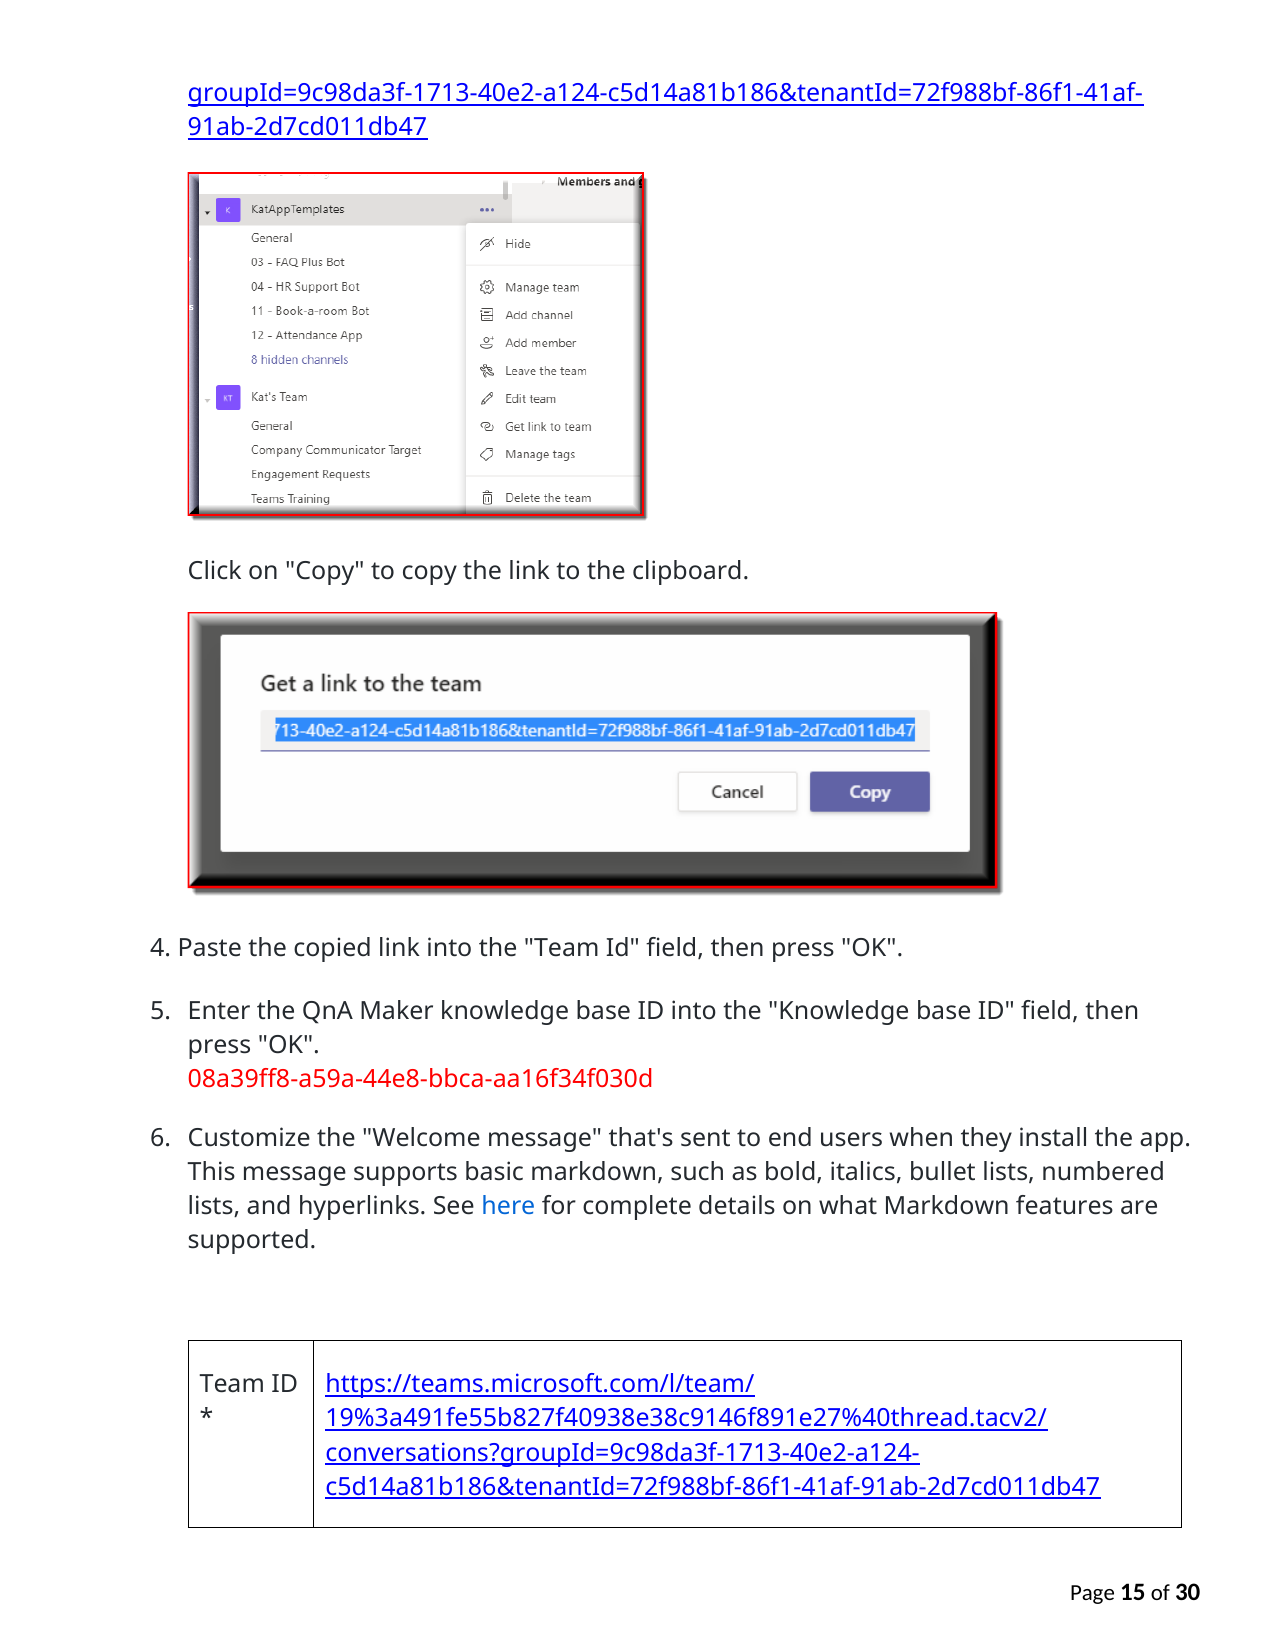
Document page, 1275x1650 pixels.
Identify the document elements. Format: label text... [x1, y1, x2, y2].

text 4. Paste the copied link into the "Team Id" field, then press "OK". [150, 929, 1200, 963]
list Enter the QnA Maker knowledge base ID into the "Knowledge base ID" field, then press "OK". [150, 992, 1200, 1061]
text Click on "Copy" to copy the link to the clipboard. [187, 553, 1200, 587]
list Customize the "Welcome message" that's sent to end users when they install the app. This message supports basic markdown, such as bold, italics, bullet lists, numbered lists, and hyperlinks. See here for complete details on what Markdown features are supported. [150, 1120, 1200, 1256]
picture [187, 612, 1010, 901]
text 08a39ff8-a59a-44e8-bbca-aa16f34f030d [187, 1061, 1200, 1095]
table_header Team ID * [189, 1341, 313, 1527]
table_header https://teams.microsoft.com/l/team/19%3a491fe55b827f40938e38c9146f891e27%40thread.tacv2/conversations?groupId=9c98da3f-1713-40e2-a124-c5d14a81b186&tenantId=72f988bf-86f1-41af-91ab-2d7cd011db47 [314, 1341, 1181, 1527]
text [187, 75, 1200, 143]
picture [187, 172, 652, 524]
